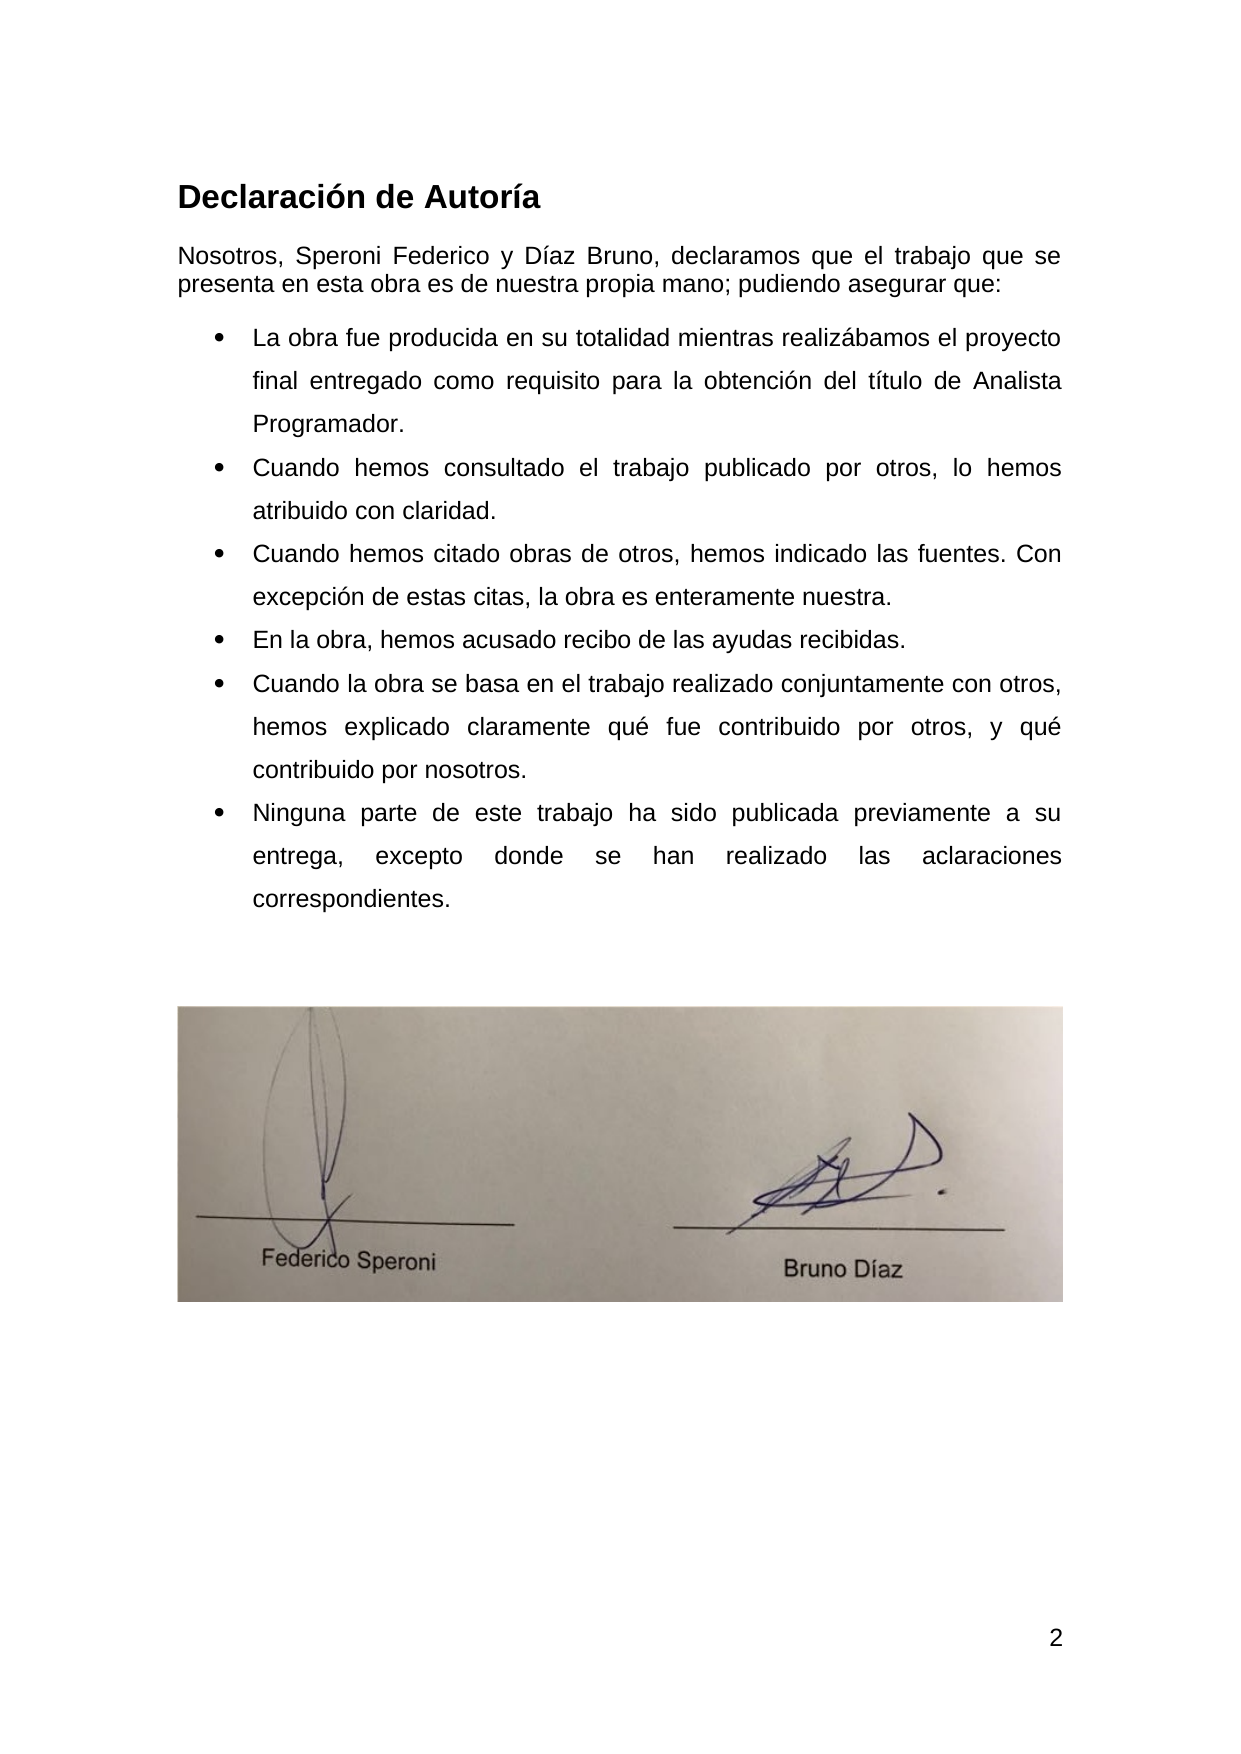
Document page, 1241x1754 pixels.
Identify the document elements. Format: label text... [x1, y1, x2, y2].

list Cuando hemos citado obras de otros, hemos indicado las fuentes. Con excepción de estas citas, la obra es enteramente nuestra. [215, 539, 1063, 611]
list En la obra, hemos acusado recibo de las ayudas recibidas. [215, 625, 1063, 654]
text Declaración de Autoría [177, 177, 1063, 216]
list Cuando la obra se basa en el trabajo realizado conjuntamente con otros, hemos explicado claramente qué fue contribuido por otros, y qué contribuido por nosotros. [215, 668, 1063, 784]
list Ninguna parte de este trabajo ha sido publicada previamente a su entrega, excepto donde se han realizado las aclaraciones correspondientes. [215, 798, 1063, 913]
list Cuando hemos consultado el trabajo publicado por otros, lo hemos atribuido con claridad. [215, 453, 1063, 524]
picture [177, 1006, 1063, 1302]
text Nosotros, Speroni Federico y Díaz Bruno, declaramos que el trabajo que se presenta en esta obra es de nuestra propia mano; pudiendo asegurar que: [177, 241, 1063, 298]
list La obra fue producida en su totalidad mientras realizábamos el proyecto final entregado como requisito para la obtención del título de Analista Programador. [215, 323, 1063, 438]
